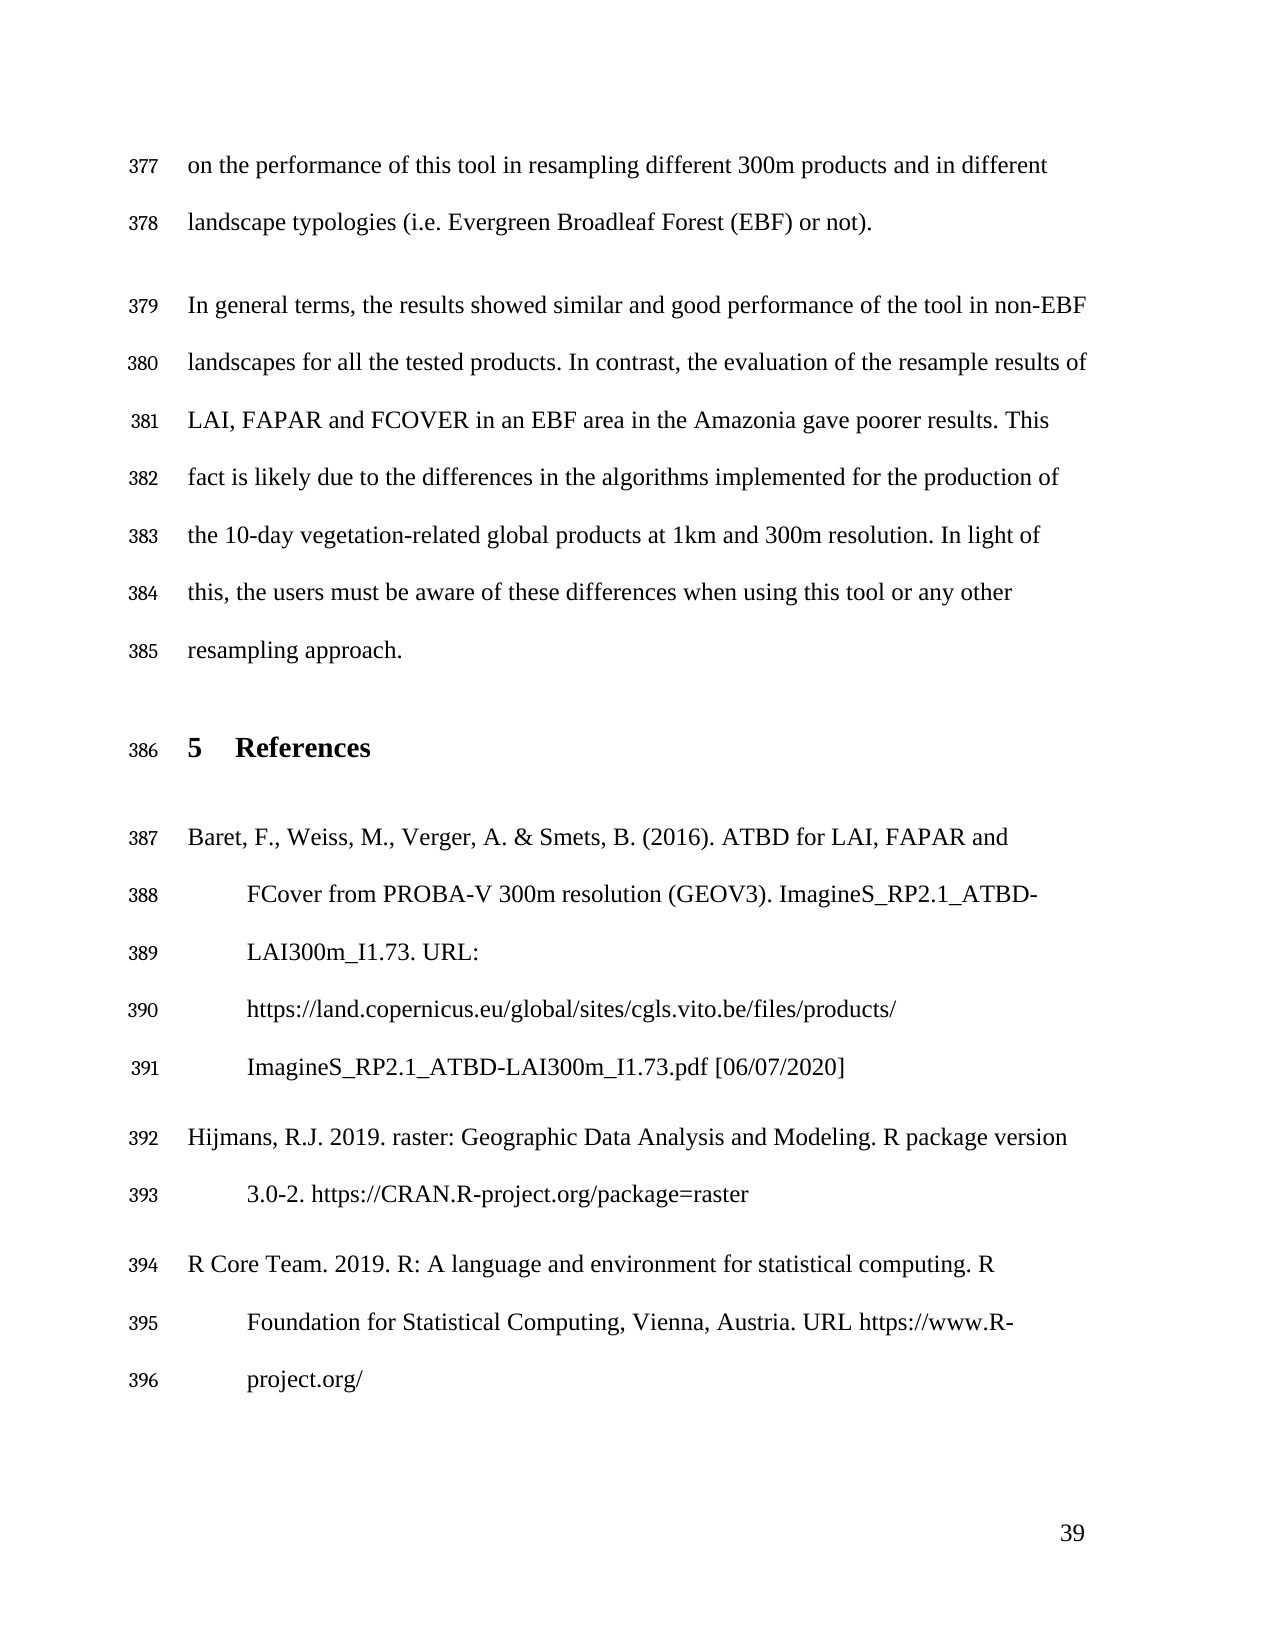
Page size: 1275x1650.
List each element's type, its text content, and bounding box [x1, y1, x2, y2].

text Baret, F., Weiss, M., Verger, A. & Smets, B. (2016). ATBD for LAI, FAPAR and FCover from PROBA-V 300m resolution (GEOV3). ImagineS_RP2.1_ATBD-LAI300m_I1.73. URL: https://land.copernicus.eu/global/sites/cgls.vito.be/files/products/ImagineS_RP2.1_ATBD-LAI300m_I1.73.pdf [06/07/2020] [187, 822, 1087, 1081]
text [187, 150, 1087, 236]
text R Core Team. 2019. R: A language and environment for statistical computing. R Foundation for Statistical Computing, Vienna, Austria. URL https://www.R-project.org/ [187, 1249, 1087, 1393]
text In general terms, the results showed similar and good performance of the tool in non-EBF landscapes for all the tested products. In contrast, the evaluation of the resample results of LAI, FAPAR and FCOVER in an EBF area in the Amazonia gave poorer results. This fact is likely due to the differences in the algorithms implemented for the production of the 10-day vegetation-related global products at 1km and 300m resolution. In light of this, the users must be aware of these differences when using this tool or any other resampling approach. [187, 290, 1087, 664]
subtitle References [187, 730, 1087, 763]
text Hijmans, R.J. 2019. raster: Geographic Data Analysis and Modeling. R package version 3.0-2. https://CRAN.R-project.org/package=raster [187, 1122, 1087, 1208]
